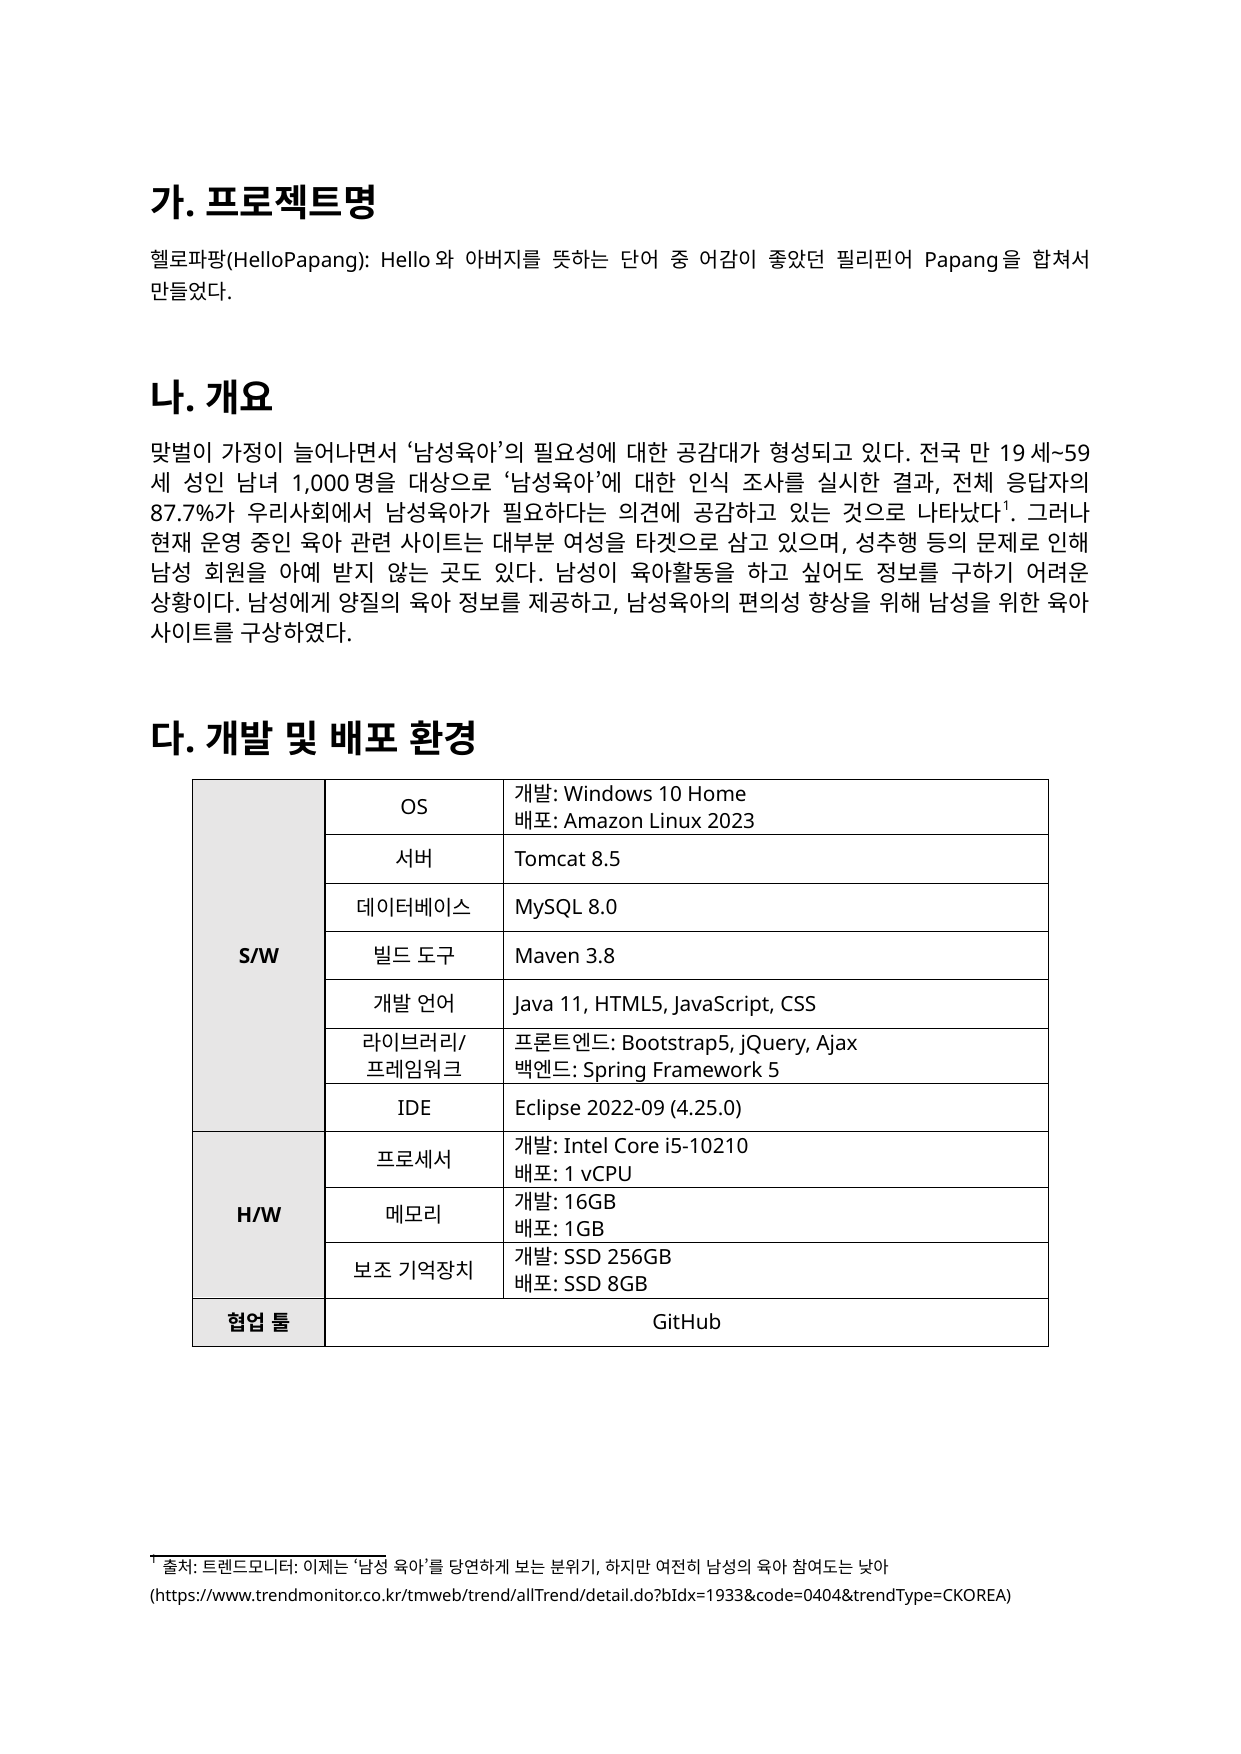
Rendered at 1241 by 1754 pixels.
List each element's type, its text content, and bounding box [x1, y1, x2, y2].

table_cell 프로세서 [326, 1132, 503, 1187]
table_cell 협업 툴 [193, 1299, 324, 1346]
table_cell 빌드 도구 [326, 932, 503, 979]
table_cell MySQL 8.0 [504, 884, 1048, 931]
subtitle 다. 개발 및 배포 환경 [150, 713, 1090, 762]
table_cell 프론트엔드: Bootstrap5, jQuery, Ajax 백엔드: Spring Framework 5 [504, 1029, 1048, 1083]
table_cell 메모리 [326, 1188, 503, 1242]
subtitle 나. 개요 [150, 372, 1090, 421]
table_header OS [326, 780, 503, 834]
table_cell H/W [193, 1132, 324, 1297]
text 헬로파팡(HelloPapang): Hello와 아버지를 뜻하는 단어 중 어감이 좋았던 필리핀어 Papang을 합쳐서 만들었다. [150, 243, 1090, 306]
table_cell 개발: 16GB 배포: 1GB [504, 1188, 1048, 1242]
text 맞벌이 가정이 늘어나면서 ‘남성육아’의 필요성에 대한 공감대가 형성되고 있다. 전국 만 19세~59세 성인 남녀 1,000명을 대상으로 ‘남성육아’에 대한 인식 조사를 실시한 결과, 전체 응답자의 87.7%가 우리사회에서 남성육아가 필요하다는 의견에 공감하고 있는 것으로 나타났다. 그러나 현재 운영 중인 육아 관련 사이트는 대부분 여성을 타겟으로 삼고 있으며, 성추행 등의 문제로 인해 남성 회원을 아예 받지 않는 곳도 있다. 남성이 육아활동을 하고 싶어도 정보를 구하기 어려운 상황이다. 남성에게 양질의 육아 정보를 제공하고, 남성육아의 편의성 향상을 위해 남성을 위한 육아 사이트를 구상하였다. [150, 438, 1090, 648]
table_cell 보조 기억장치 [326, 1243, 503, 1297]
table_cell 개발 언어 [326, 980, 503, 1027]
table_cell 개발: Intel Core i5-10210 배포: 1 vCPU [504, 1132, 1048, 1187]
table_cell GitHub [326, 1299, 1048, 1346]
table_cell IDE [326, 1084, 503, 1131]
table_cell 데이터베이스 [326, 884, 503, 931]
subtitle 가. 프로젝트명 [150, 177, 1090, 226]
table_cell Maven 3.8 [504, 932, 1048, 979]
table_cell Eclipse 2022-09 (4.25.0) [504, 1084, 1048, 1131]
table_cell 서버 [326, 835, 503, 882]
table_header 개발: Windows 10 Home 배포: Amazon Linux 2023 [504, 780, 1048, 834]
table_cell 라이브러리/ 프레임워크 [326, 1029, 503, 1083]
table_cell Java 11, HTML5, JavaScript, CSS [504, 980, 1048, 1027]
table_cell 개발: SSD 256GB 배포: SSD 8GB [504, 1243, 1048, 1297]
table_cell Tomcat 8.5 [504, 835, 1048, 882]
table_header S/W [193, 780, 324, 1131]
